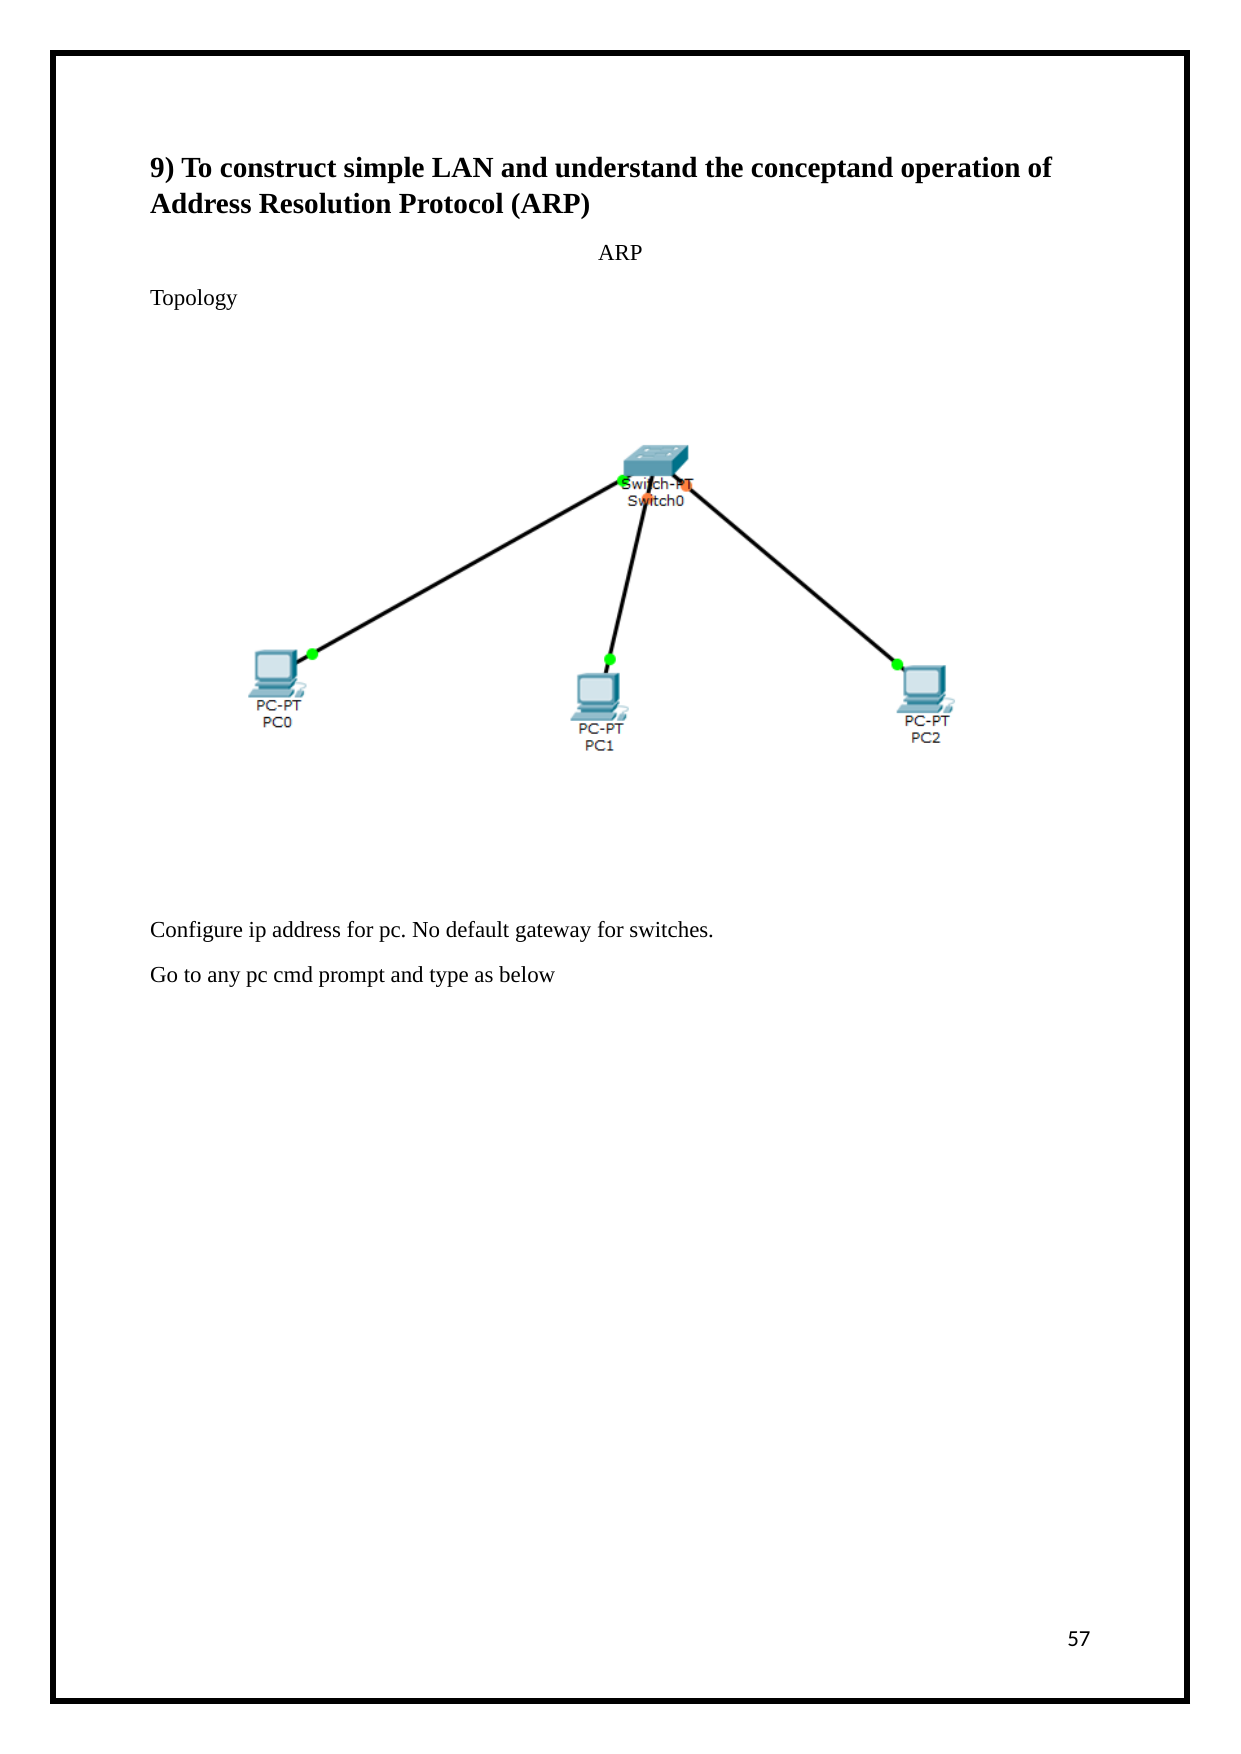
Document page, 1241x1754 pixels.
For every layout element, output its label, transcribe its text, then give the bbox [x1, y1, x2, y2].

text ARP [150, 239, 1090, 265]
text Topology [150, 284, 1090, 310]
picture [150, 374, 1091, 853]
text 9) To construct simple LAN and understand the conceptand operation of Address Resolution Protocol (ARP) [150, 150, 1090, 220]
text Go to any pc cmd prompt and type as below [150, 961, 1090, 988]
text Configure ip address for pc. No default gateway for switches. [150, 916, 1090, 943]
